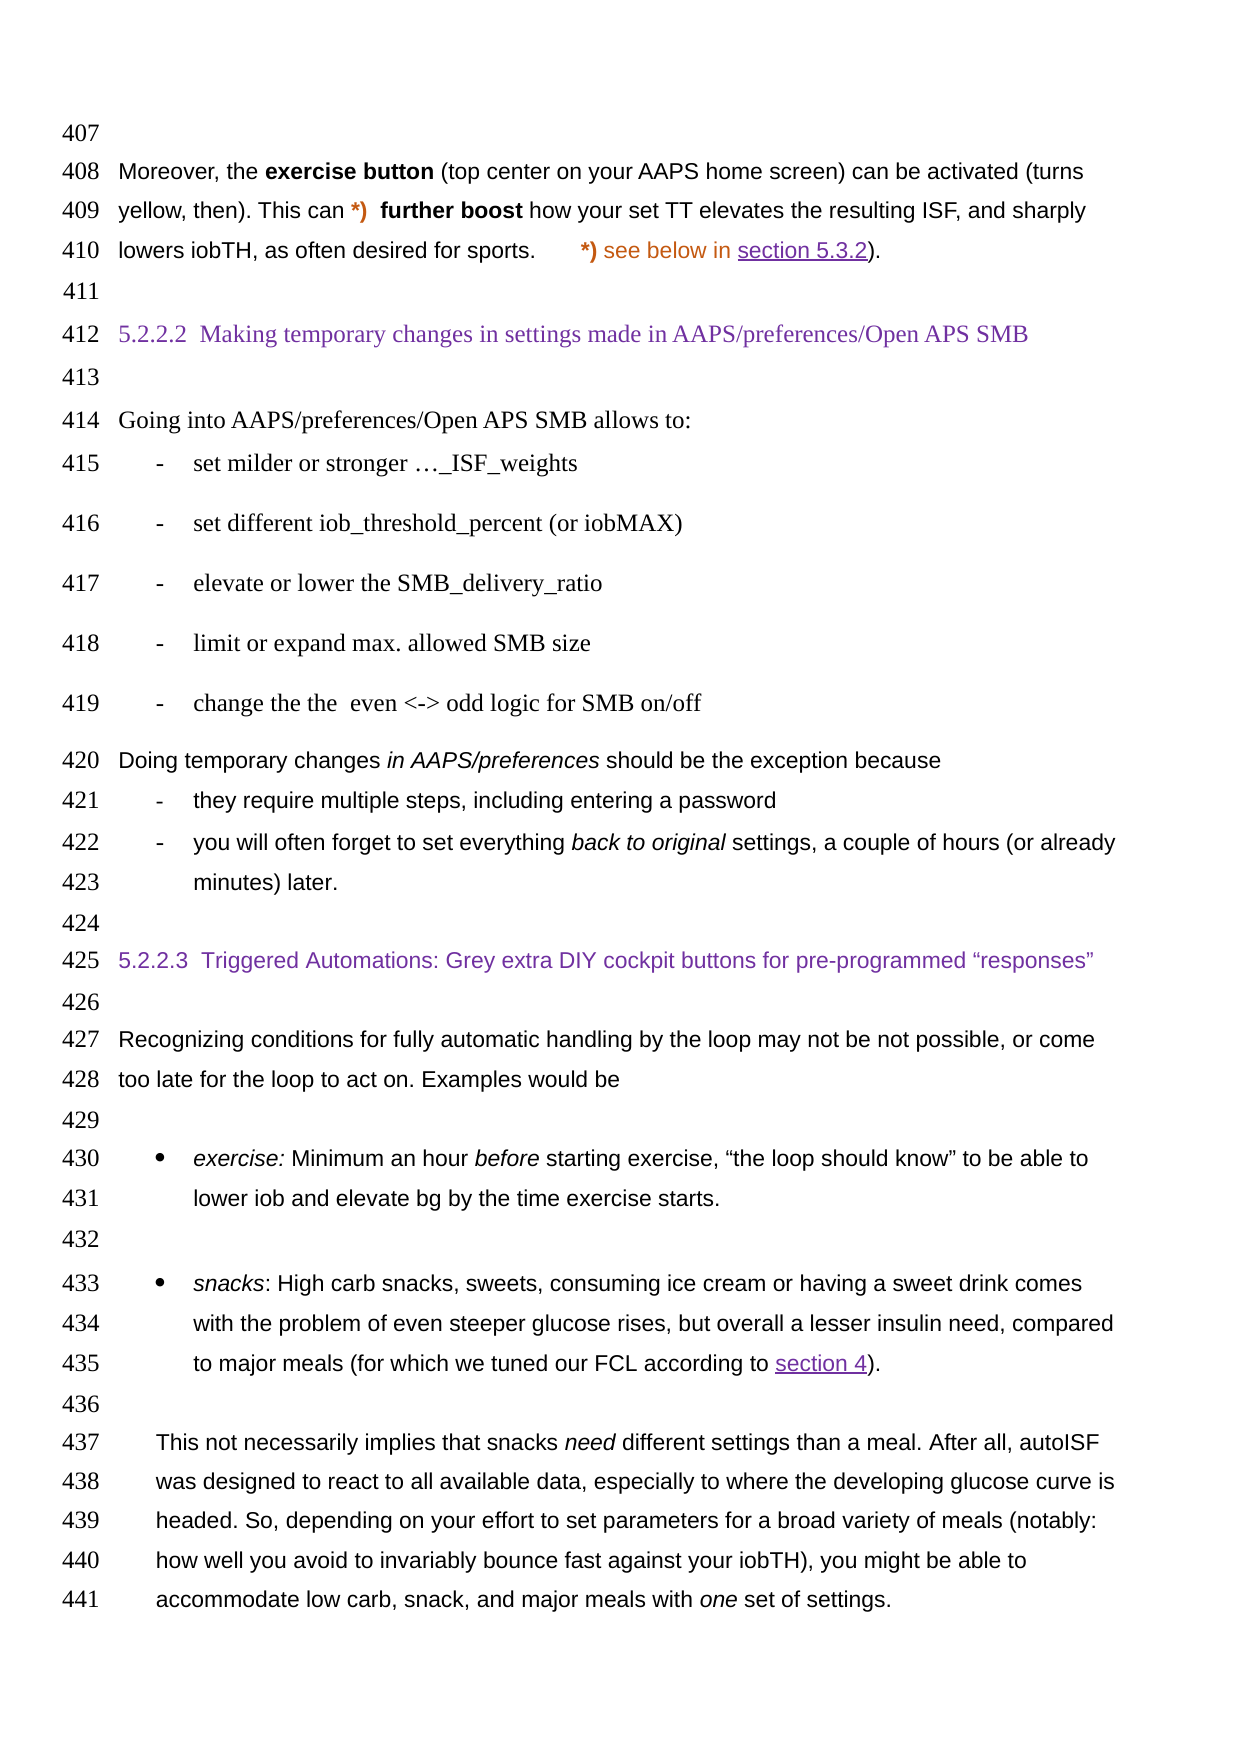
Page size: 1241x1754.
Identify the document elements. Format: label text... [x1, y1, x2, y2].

list you will often forget to set everything back to original settings, a couple of hours (or already minutes) later. [156, 827, 1122, 895]
text Moreover, the exercise button (top center on your AAPS home screen) can be activated (turns yellow, then). This can *) further boost how your set TT elevates the resulting ISF, and sharply lowers iobTH, as often desired for sports. *) see below in section 5.3.2). [118, 158, 1122, 263]
text 5.2.2.2 Making temporary changes in settings made in AAPS/preferences/Open APS SMB [118, 319, 1122, 348]
list elevate or lower the SMB_delivery_ratio [156, 568, 1122, 597]
list exercise: Minimum an hour before starting exercise, “the loop should know” to be able to lower iob and elevate bg by the time exercise starts. [156, 1145, 1122, 1211]
list set different iob_threshold_percent (or iobMAX) [156, 508, 1122, 537]
text This not necessarily implies that snacks need different settings than a meal. After all, autoISF was designed to react to all available data, especially to where the developing glucose curve is headed. So, depending on your effort to set parameters for a broad variety of meals (notably: how well you avoid to invariably bounce fast against your iobTH), you might be able to accommodate low carb, snack, and major meals with one set of settings. [156, 1428, 1122, 1613]
list they require multiple steps, including entering a password [156, 787, 1122, 813]
text Going into AAPS/preferences/Open APS SMB allows to: [118, 405, 1122, 434]
text Recognizing conditions for fully automatic handling by the loop may not be not possible, or come too late for the loop to act on. Examples would be [118, 1026, 1122, 1092]
list snacks: High carb snacks, sweets, consuming ice cream or having a sweet drink comes with the problem of even steeper glucose rises, but overall a lesser insulin need, compared to major meals (for which we tuned our FCL according to section 4). [156, 1270, 1122, 1376]
text Doing temporary changes in AAPS/preferences should be the exception because [118, 747, 1122, 774]
text 5.2.2.3 Triggered Automations: Grey extra DIY cockpit buttons for pre-programmed “responses” [118, 947, 1122, 974]
list change the the even <-> odd logic for SMB on/off [156, 688, 1122, 716]
list set milder or stronger …_ISF_weights [156, 448, 1122, 477]
list limit or expand max. allowed SMB size [156, 628, 1122, 657]
